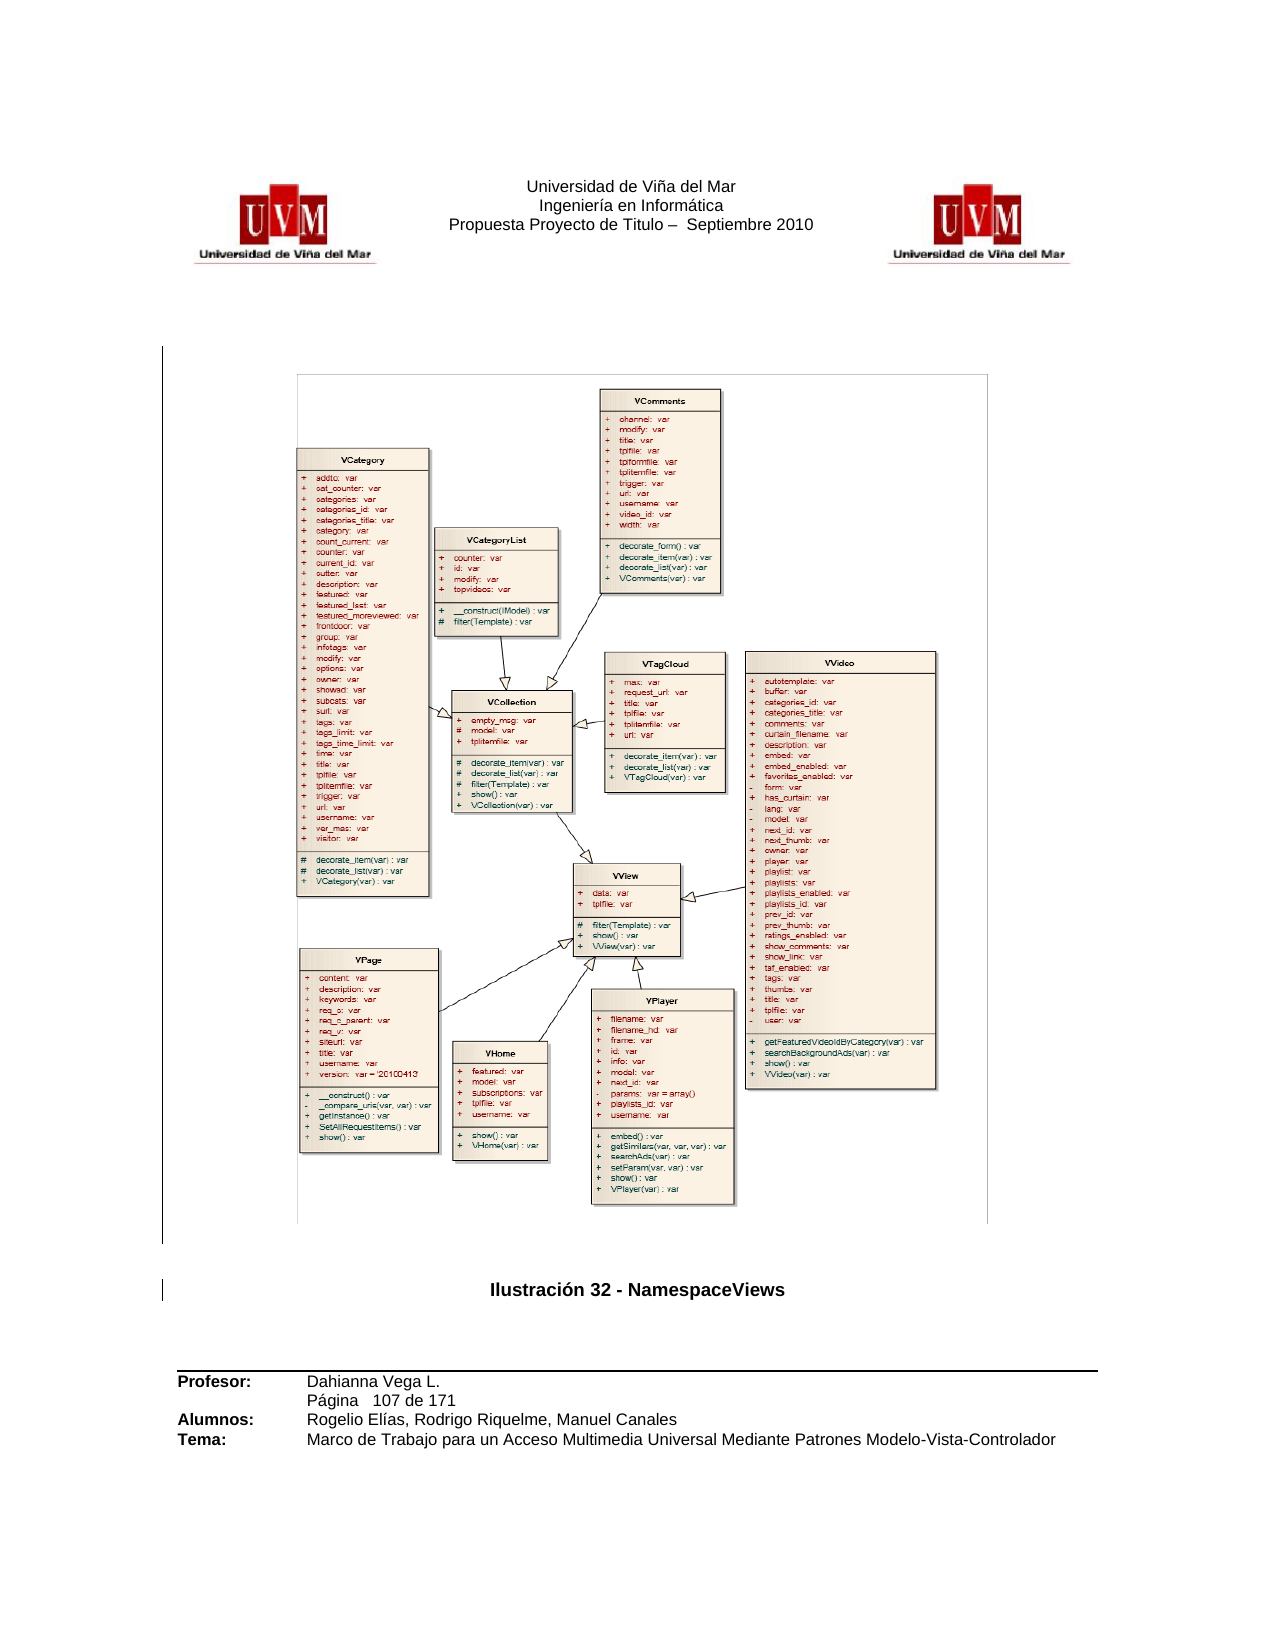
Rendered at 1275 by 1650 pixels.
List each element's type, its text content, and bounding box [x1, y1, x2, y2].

picture [177, 176, 390, 267]
picture [871, 176, 1084, 267]
text Ilustración 32 - NamespaceViews [177, 1279, 1098, 1301]
picture [267, 346, 1008, 1244]
